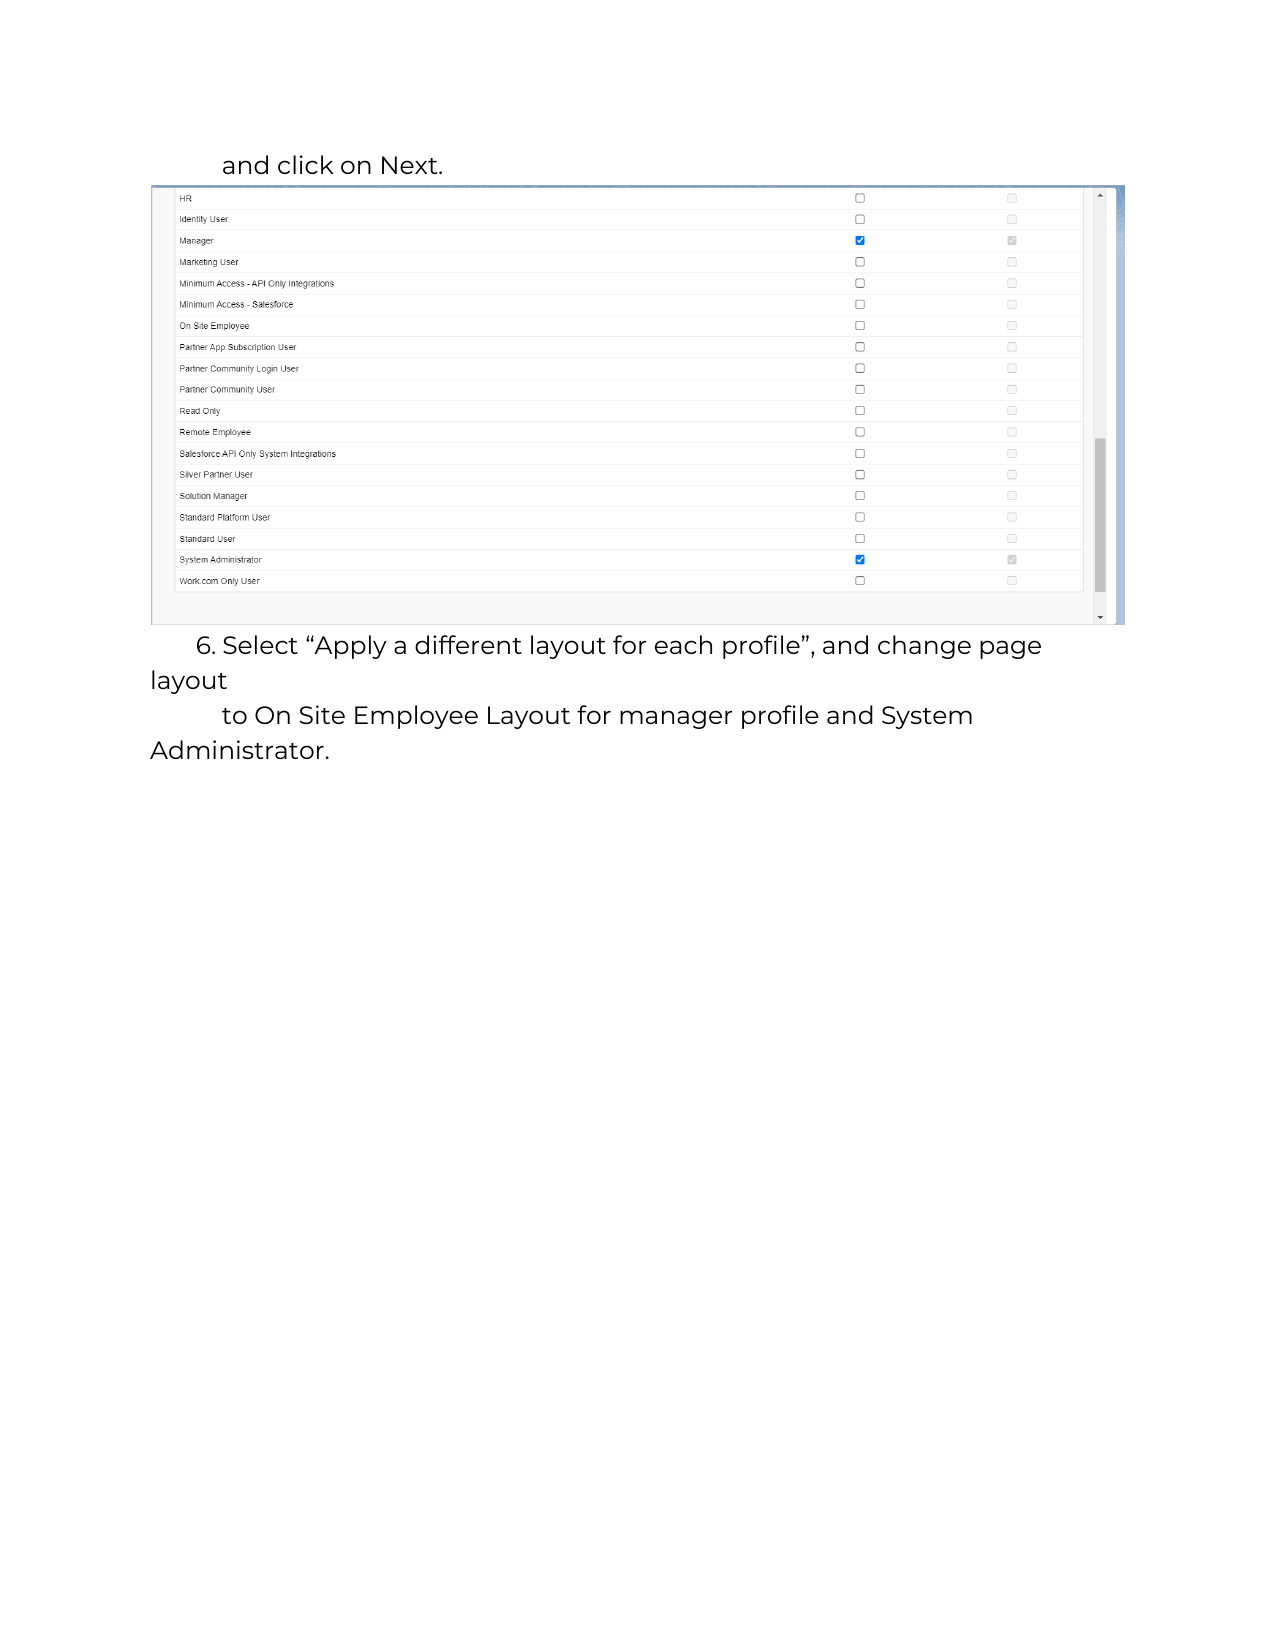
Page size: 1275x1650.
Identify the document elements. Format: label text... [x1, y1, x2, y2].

text and click on Next. [150, 150, 1125, 184]
text to On Site Employee Layout for manager profile and System Administrator. [150, 700, 1125, 765]
picture [150, 184, 1125, 626]
text 6. Select “Apply a different layout for each profile”, and change page layout [150, 630, 1125, 695]
